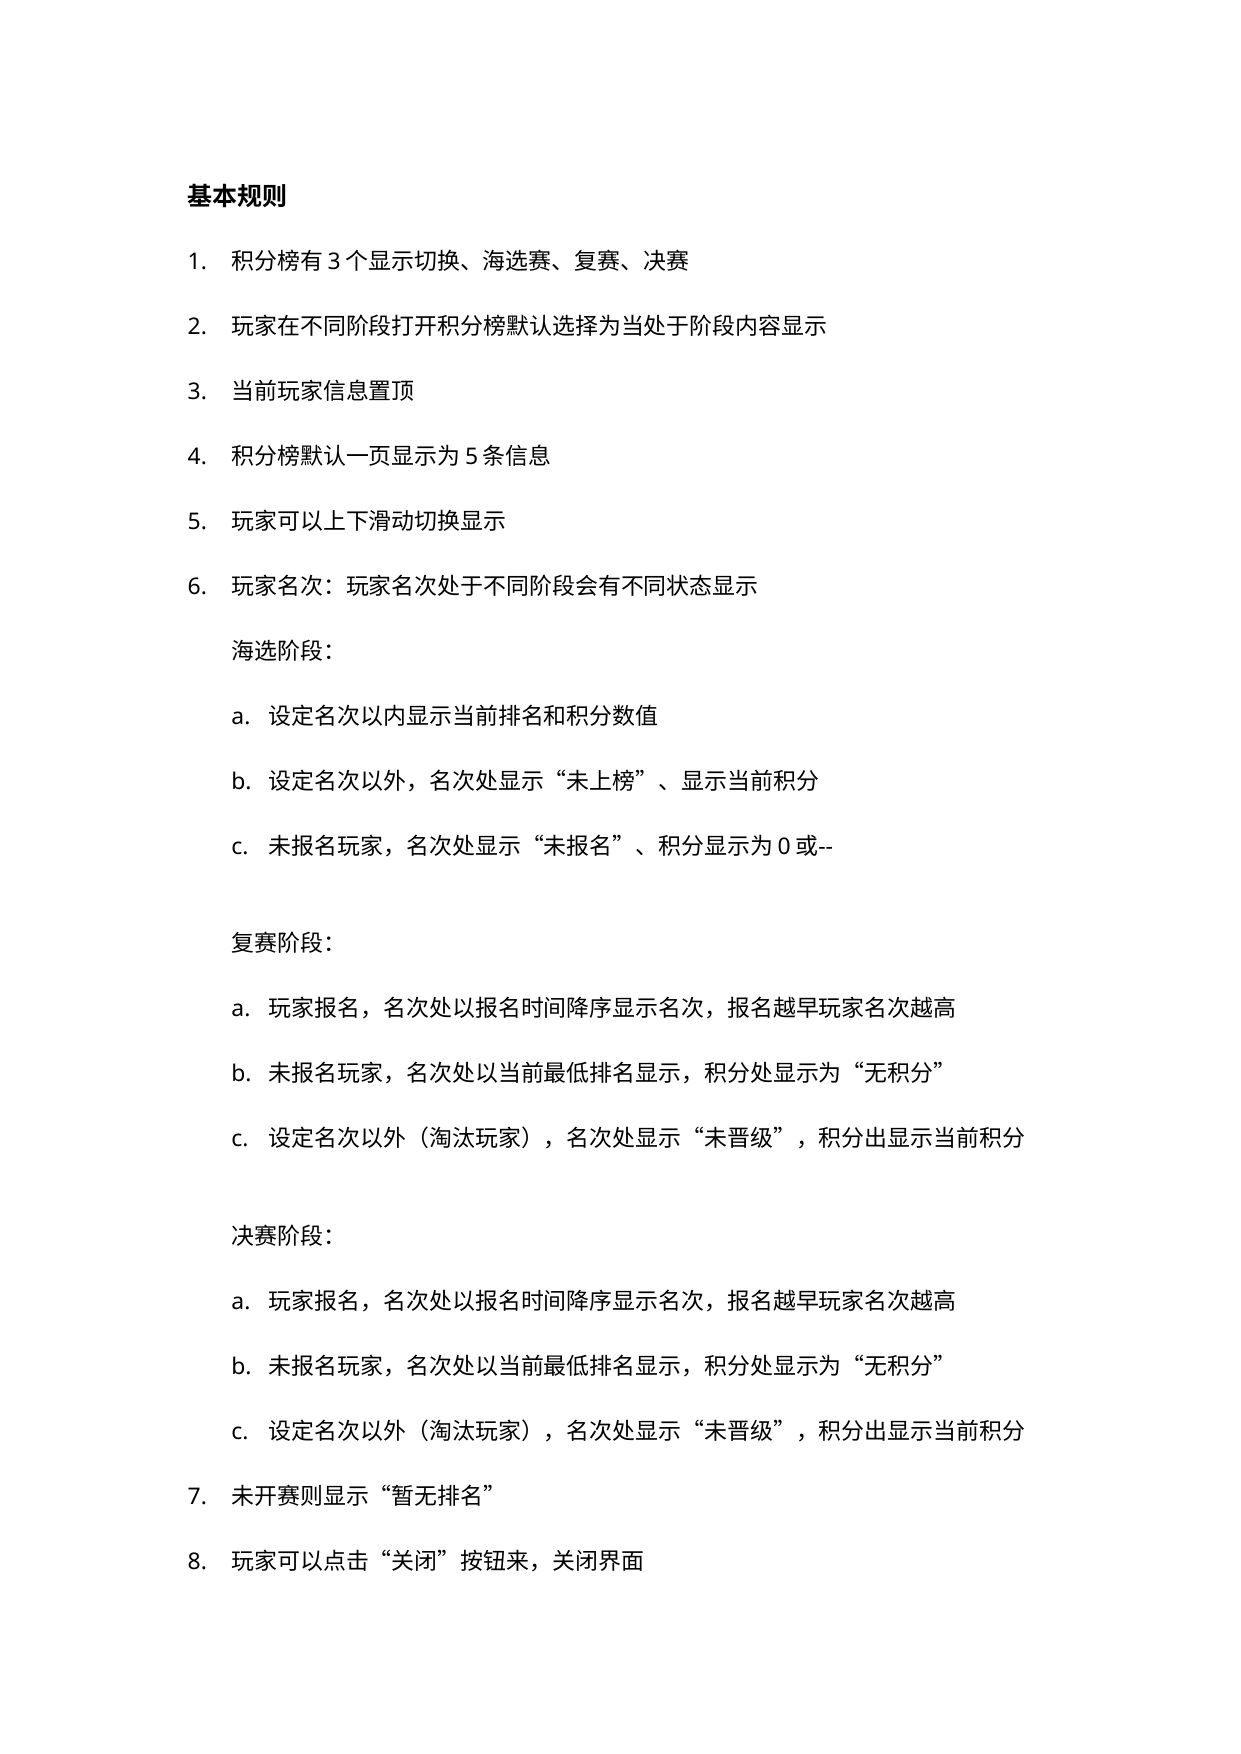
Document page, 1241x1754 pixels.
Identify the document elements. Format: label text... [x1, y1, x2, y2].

list 设定名次以外，名次处显示“未上榜”、显示当前积分 [231, 747, 1053, 812]
list 未报名玩家，名次处以当前最低排名显示，积分处显示为“无积分” [231, 1332, 1053, 1397]
list 未报名玩家，名次处显示“未报名”、积分显示为0或-- [231, 812, 1053, 877]
text 决赛阶段： [231, 1202, 1053, 1267]
list 玩家报名，名次处以报名时间降序显示名次，报名越早玩家名次越高 [231, 974, 1053, 1039]
text 复赛阶段： [231, 909, 1053, 974]
list 积分榜有3个显示切换、海选赛、复赛、决赛 [187, 227, 1053, 292]
list 设定名次以内显示当前排名和积分数值 [231, 682, 1053, 747]
list 玩家可以上下滑动切换显示 [187, 487, 1053, 552]
list 未报名玩家，名次处以当前最低排名显示，积分处显示为“无积分” [231, 1039, 1053, 1104]
list 玩家可以点击“关闭”按钮来，关闭界面 [187, 1527, 1053, 1592]
list 积分榜默认一页显示为5条信息 [187, 422, 1053, 487]
list 未开赛则显示“暂无排名” [187, 1462, 1053, 1527]
list 玩家名次：玩家名次处于不同阶段会有不同状态显示 [187, 552, 1053, 617]
list 海选阶段： [231, 617, 1053, 682]
text 基本规则 [187, 162, 1053, 227]
list 玩家报名，名次处以报名时间降序显示名次，报名越早玩家名次越高 [231, 1267, 1053, 1332]
list 当前玩家信息置顶 [187, 357, 1053, 422]
list 设定名次以外（淘汰玩家），名次处显示“未晋级”，积分出显示当前积分 [231, 1397, 1053, 1462]
list 设定名次以外（淘汰玩家），名次处显示“未晋级”，积分出显示当前积分 [231, 1104, 1053, 1169]
list 玩家在不同阶段打开积分榜默认选择为当处于阶段内容显示 [187, 292, 1053, 357]
